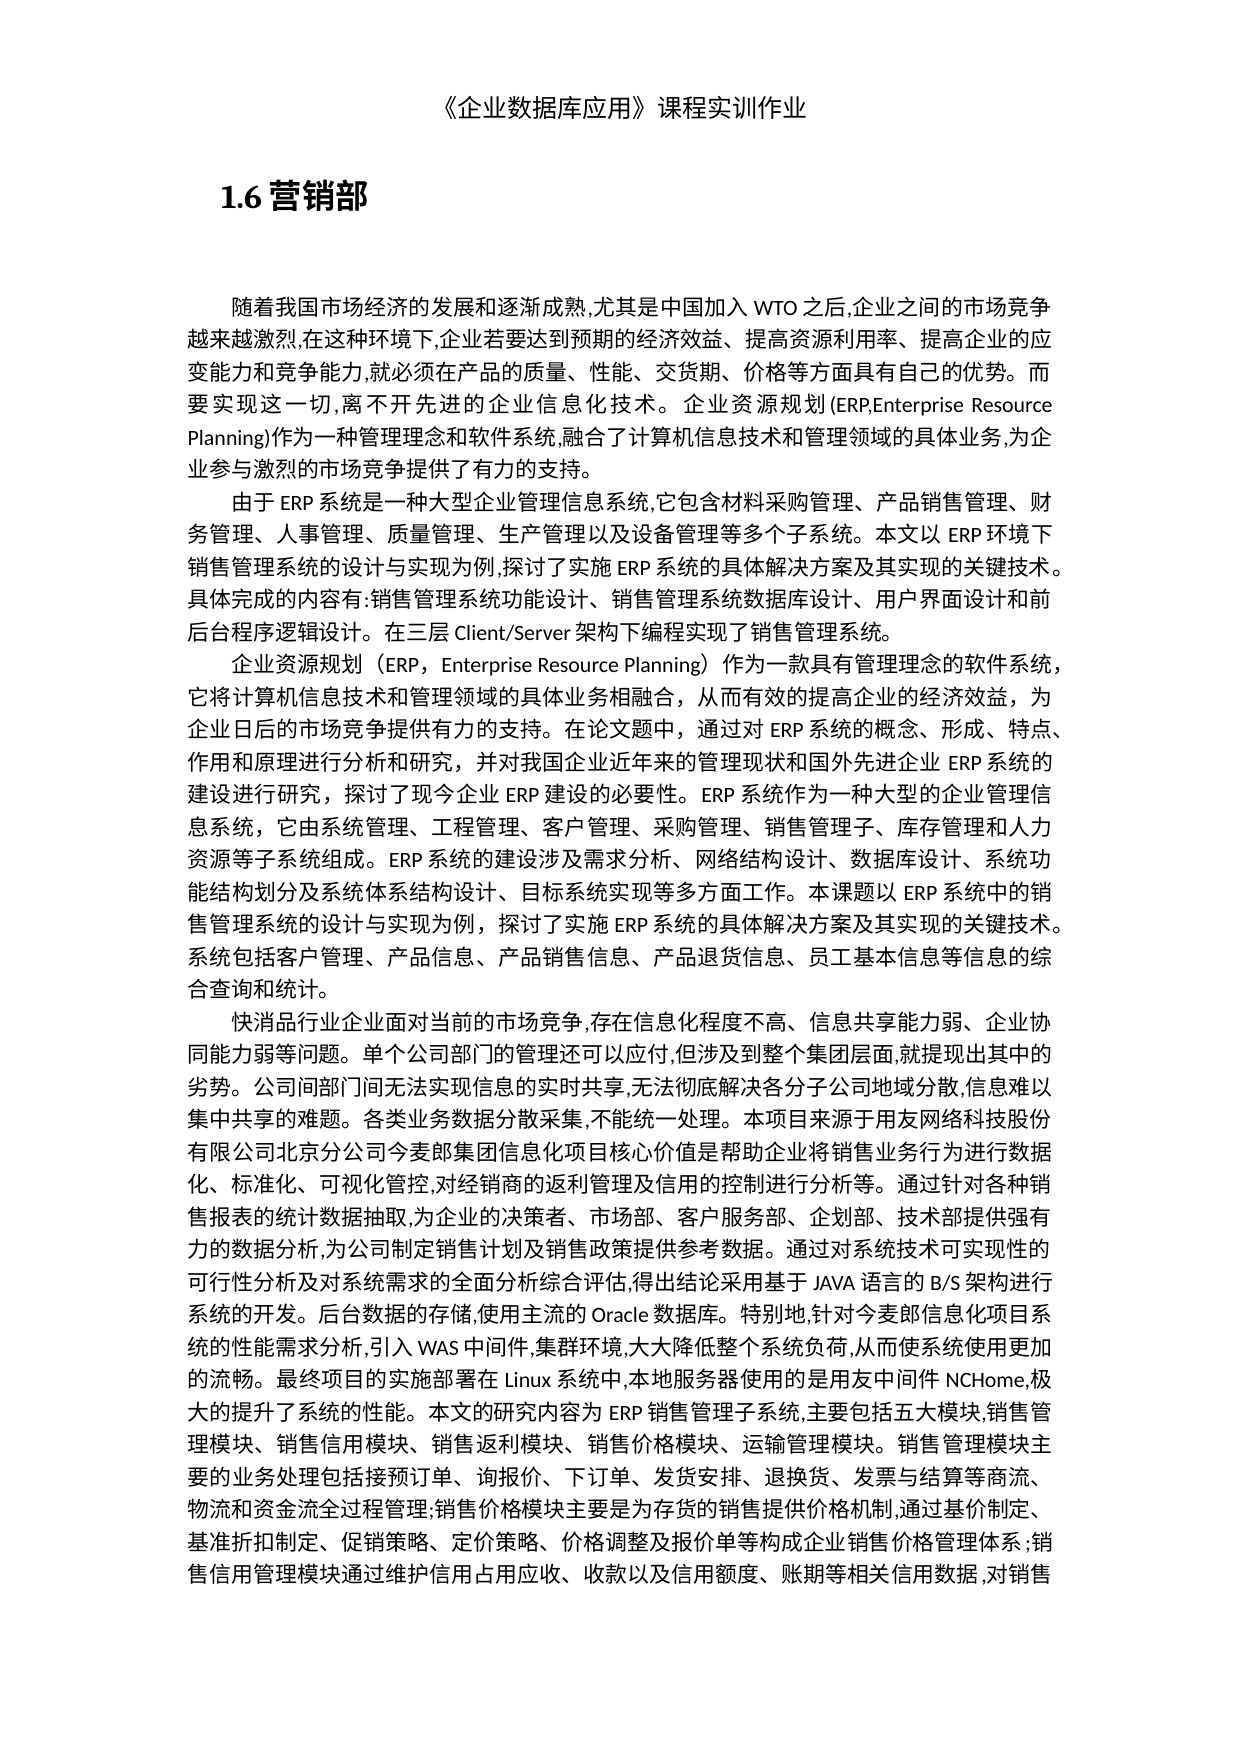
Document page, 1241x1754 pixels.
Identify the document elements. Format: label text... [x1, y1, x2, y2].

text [187, 1004, 1053, 1589]
text 随着我国市场经济的发展和逐渐成熟,尤其是中国加入WTO之后,企业之间的市场竞争越来越激烈,在这种环境下,企业若要达到预期的经济效益、提高资源利用率、提高企业的应变能力和竞争能力,就必须在产品的质量、性能、交货期、价格等方面具有自己的优势。而要实现这一切,离不开先进的企业信息化技术。企业资源规划(ERP,Enterprise Resource Planning)作为一种管理理念和软件系统,融合了计算机信息技术和管理领域的具体业务,为企业参与激烈的市场竞争提供了有力的支持。 [187, 289, 1053, 484]
text 由于ERP系统是一种大型企业管理信息系统,它包含材料采购管理、产品销售管理、财务管理、人事管理、质量管理、生产管理以及设备管理等多个子系统。本文以ERP环境下销售管理系统的设计与实现为例,探讨了实施ERP系统的具体解决方案及其实现的关键技术。具体完成的内容有:销售管理系统功能设计、销售管理系统数据库设计、用户界面设计和前后台程序逻辑设计。在三层Client/Server架构下编程实现了销售管理系统。 [187, 484, 1053, 647]
text 企业资源规划（ERP，Enterprise Resource Planning）作为一款具有管理理念的软件系统，它将计算机信息技术和管理领域的具体业务相融合，从而有效的提高企业的经济效益，为企业日后的市场竞争提供有力的支持。在论文题中，通过对ERP系统的概念、形成、特点、作用和原理进行分析和研究，并对我国企业近年来的管理现状和国外先进企业ERP系统的建设进行研究，探讨了现今企业ERP建设的必要性。ERP系统作为一种大型的企业管理信息系统，它由系统管理、工程管理、客户管理、采购管理、销售管理子、库存管理和人力资源等子系统组成。ERP系统的建设涉及需求分析、网络结构设计、数据库设计、系统功能结构划分及系统体系结构设计、目标系统实现等多方面工作。本课题以ERP系统中的销售管理系统的设计与实现为例，探讨了实施ERP系统的具体解决方案及其实现的关键技术。系统包括客户管理、产品信息、产品销售信息、产品退货信息、员工基本信息等信息的综合查询和统计。 [187, 647, 1053, 1004]
subtitle 1.6营销部 [187, 162, 1053, 227]
